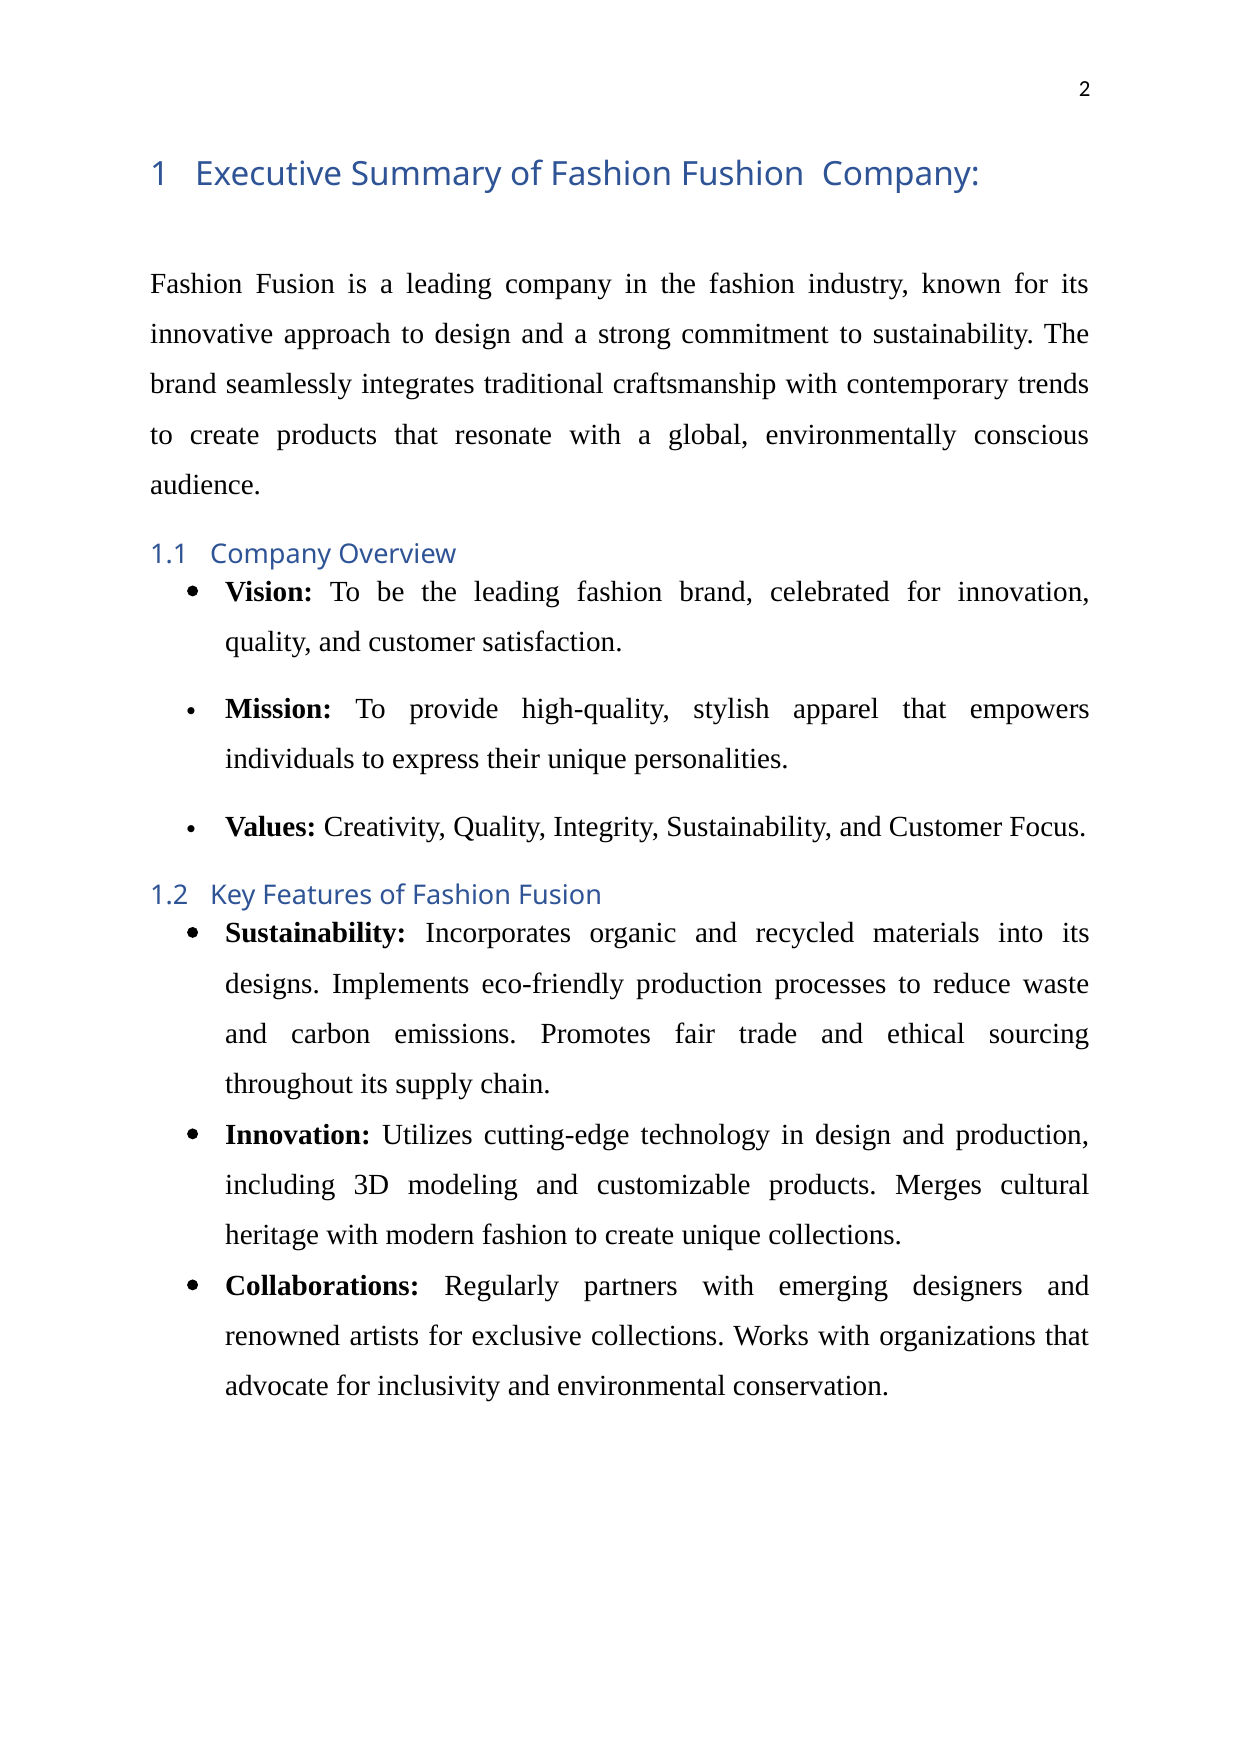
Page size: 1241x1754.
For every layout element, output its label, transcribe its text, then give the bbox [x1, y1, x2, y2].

subtitle Company Overview [150, 534, 1090, 571]
list Innovation: Utilizes cutting-edge technology in design and production, including 3D modeling and customizable products. Merges cultural heritage with modern fashion to create unique collections. [187, 1117, 1090, 1251]
text Fashion Fusion is a leading company in the fashion industry, known for its innovative approach to design and a strong commitment to sustainability. The brand seamlessly integrates traditional craftsmanship with contemporary trends to create products that resonate with a global, environmentally conscious audience. [150, 266, 1090, 501]
list Collaborations: Regularly partners with emerging designers and renowned artists for exclusive collections. Works with organizations that advocate for inclusivity and environmental conservation. [187, 1268, 1090, 1402]
list Mission: To provide high-quality, stylish apparel that empowers individuals to express their unique personalities. [187, 691, 1090, 775]
subtitle Executive Summary of Fashion Fushion Company: [150, 150, 1090, 195]
subtitle Key Features of Fashion Fusion [150, 876, 1090, 912]
list Sustainability: Incorporates organic and recycled materials into its designs. Implements eco-friendly production processes to reduce waste and carbon emissions. Promotes fair trade and ethical sourcing throughout its supply chain. [187, 915, 1090, 1100]
list Vision: To be the leading fashion brand, celebrated for innovation, quality, and customer satisfaction. [187, 574, 1090, 658]
list Values: Creativity, Quality, Integrity, Sustainability, and Customer Focus. [187, 809, 1090, 842]
